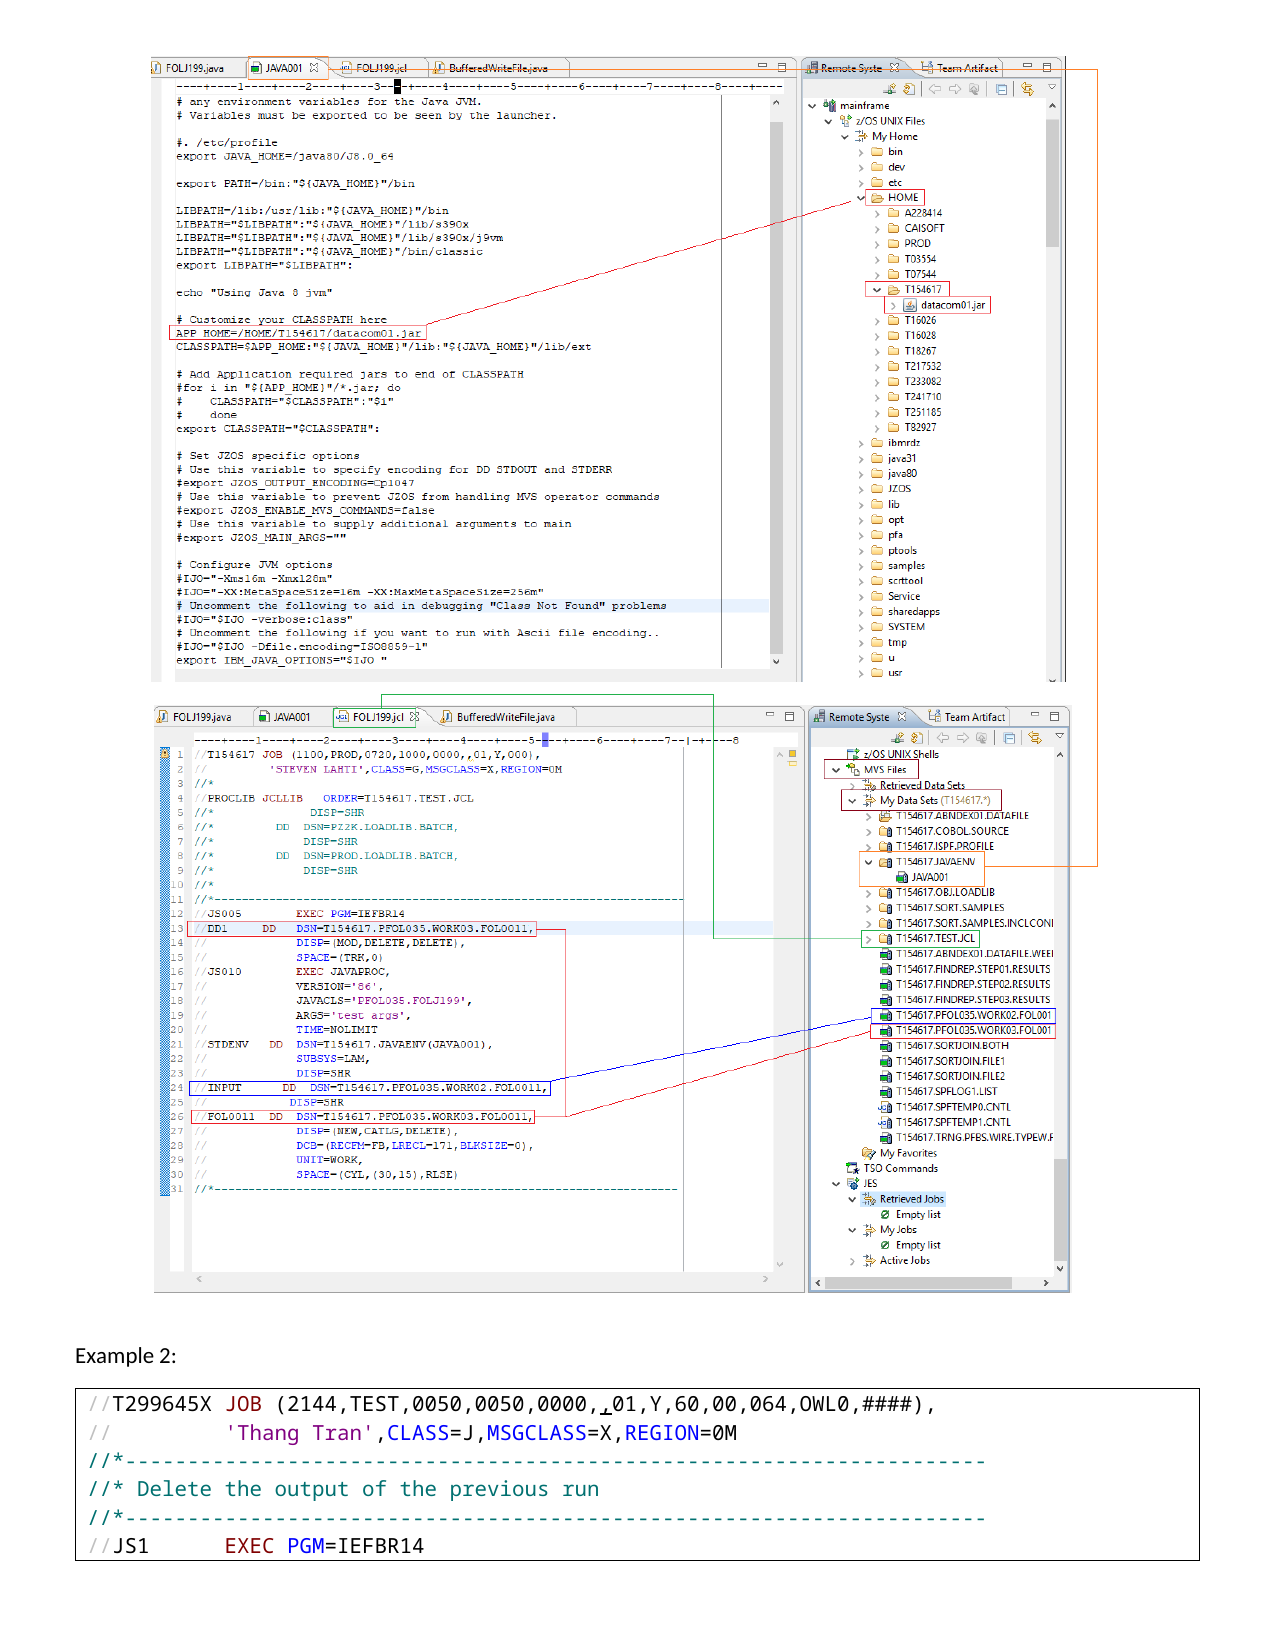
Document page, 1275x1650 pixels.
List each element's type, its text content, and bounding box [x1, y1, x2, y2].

text Example 2: [75, 1341, 1200, 1369]
picture [151, 56, 1125, 1323]
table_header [76, 1389, 1199, 1560]
